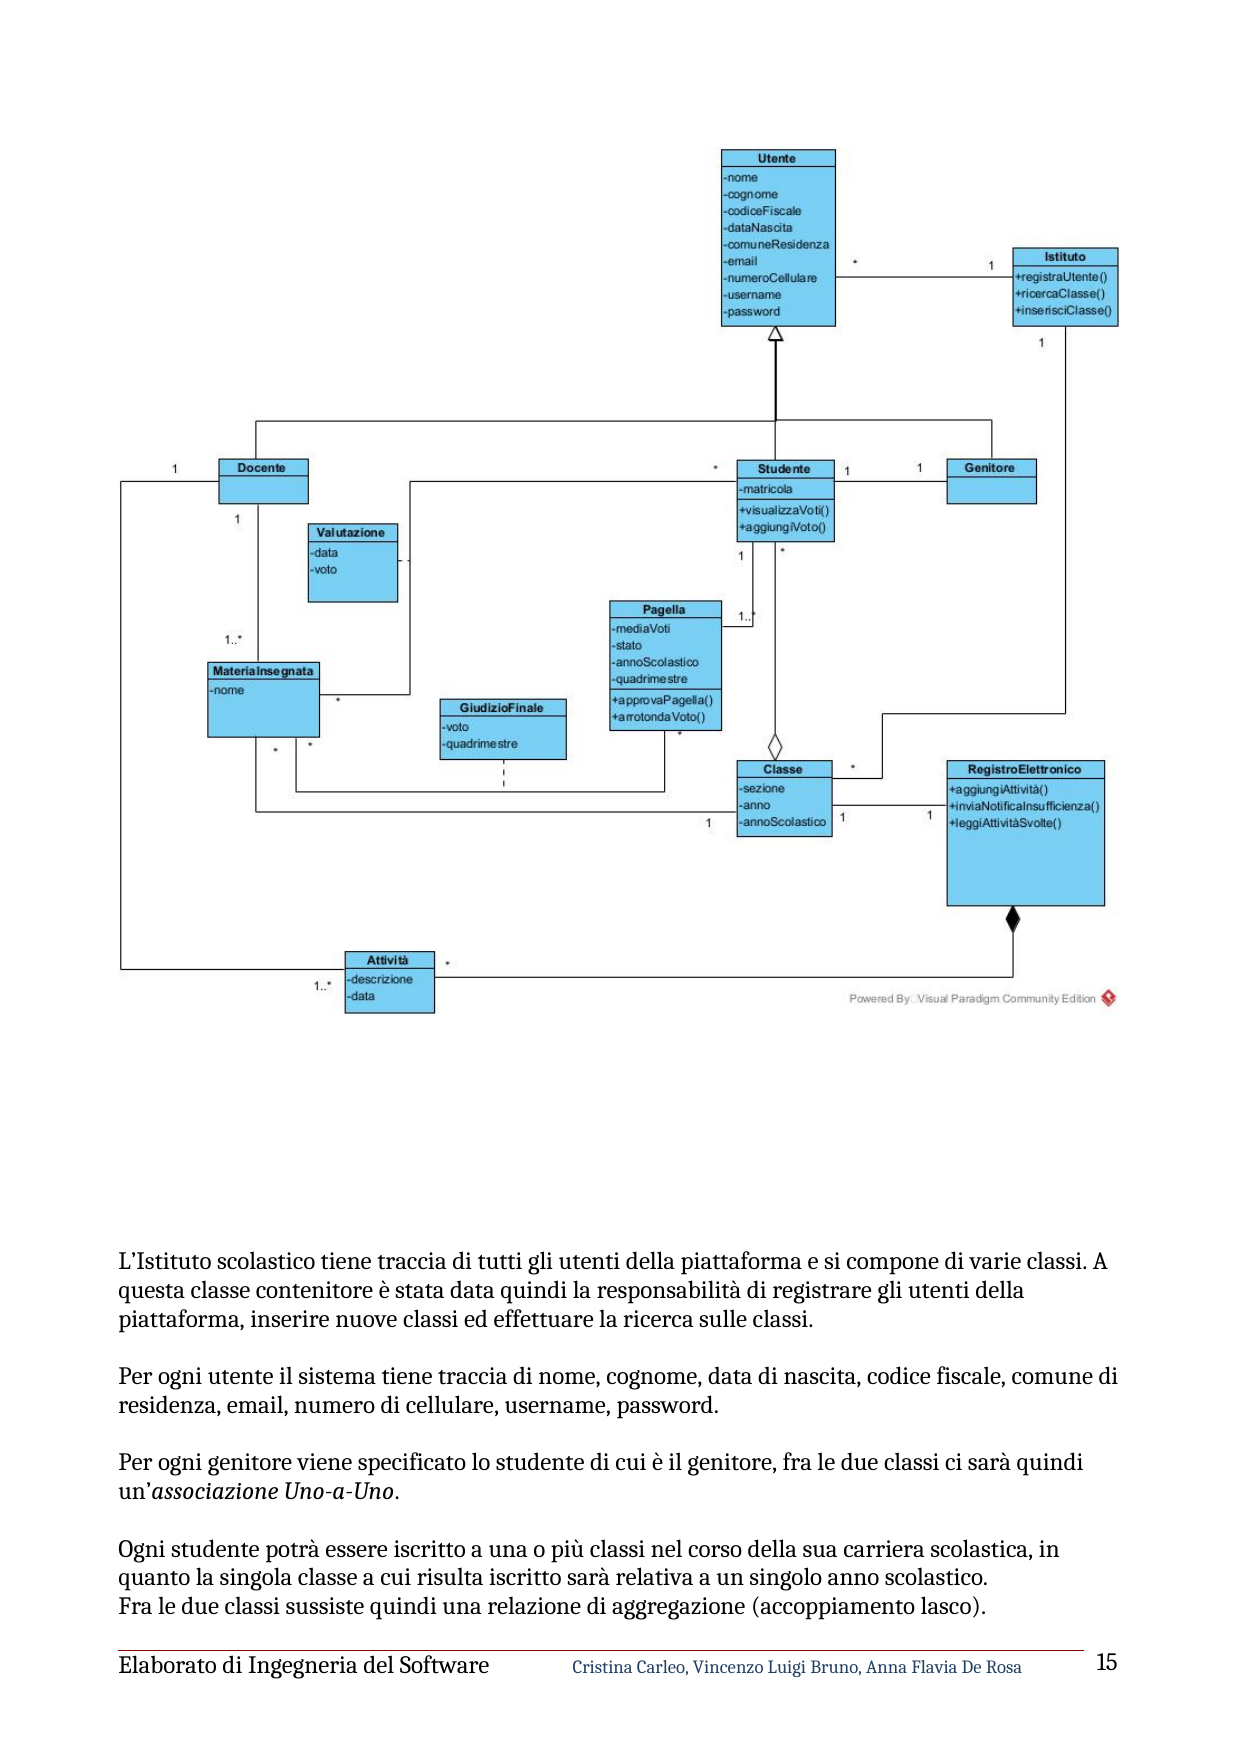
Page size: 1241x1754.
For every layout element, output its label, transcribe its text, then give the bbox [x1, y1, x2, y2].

text L’Istituto scolastico tiene traccia di tutti gli utenti della piattaforma e si compone di varie classi. A questa classe contenitore è stata data quindi la responsabilità di registrare gli utenti della piattaforma, inserire nuove classi ed effettuare la ricerca sulle classi. [118, 1247, 1122, 1333]
text Fra le due classi sussiste quindi una relazione di aggregazione (accoppiamento lasco). [118, 1592, 1122, 1621]
picture [118, 147, 1122, 1017]
text Per ogni utente il sistema tiene traccia di nome, cognome, data di nascita, codice fiscale, comune di residenza, email, numero di cellulare, username, password. [118, 1362, 1122, 1419]
text Per ogni genitore viene specificato lo studente di cui è il genitore, fra le due classi ci sarà quindi un’associazione Uno-a-Uno. [118, 1448, 1122, 1506]
text Ogni studente potrà essere iscritto a una o più classi nel corso della sua carriera scolastica, in quanto la singola classe a cui risulta iscritto sarà relativa a un singolo anno scolastico. [118, 1534, 1122, 1592]
